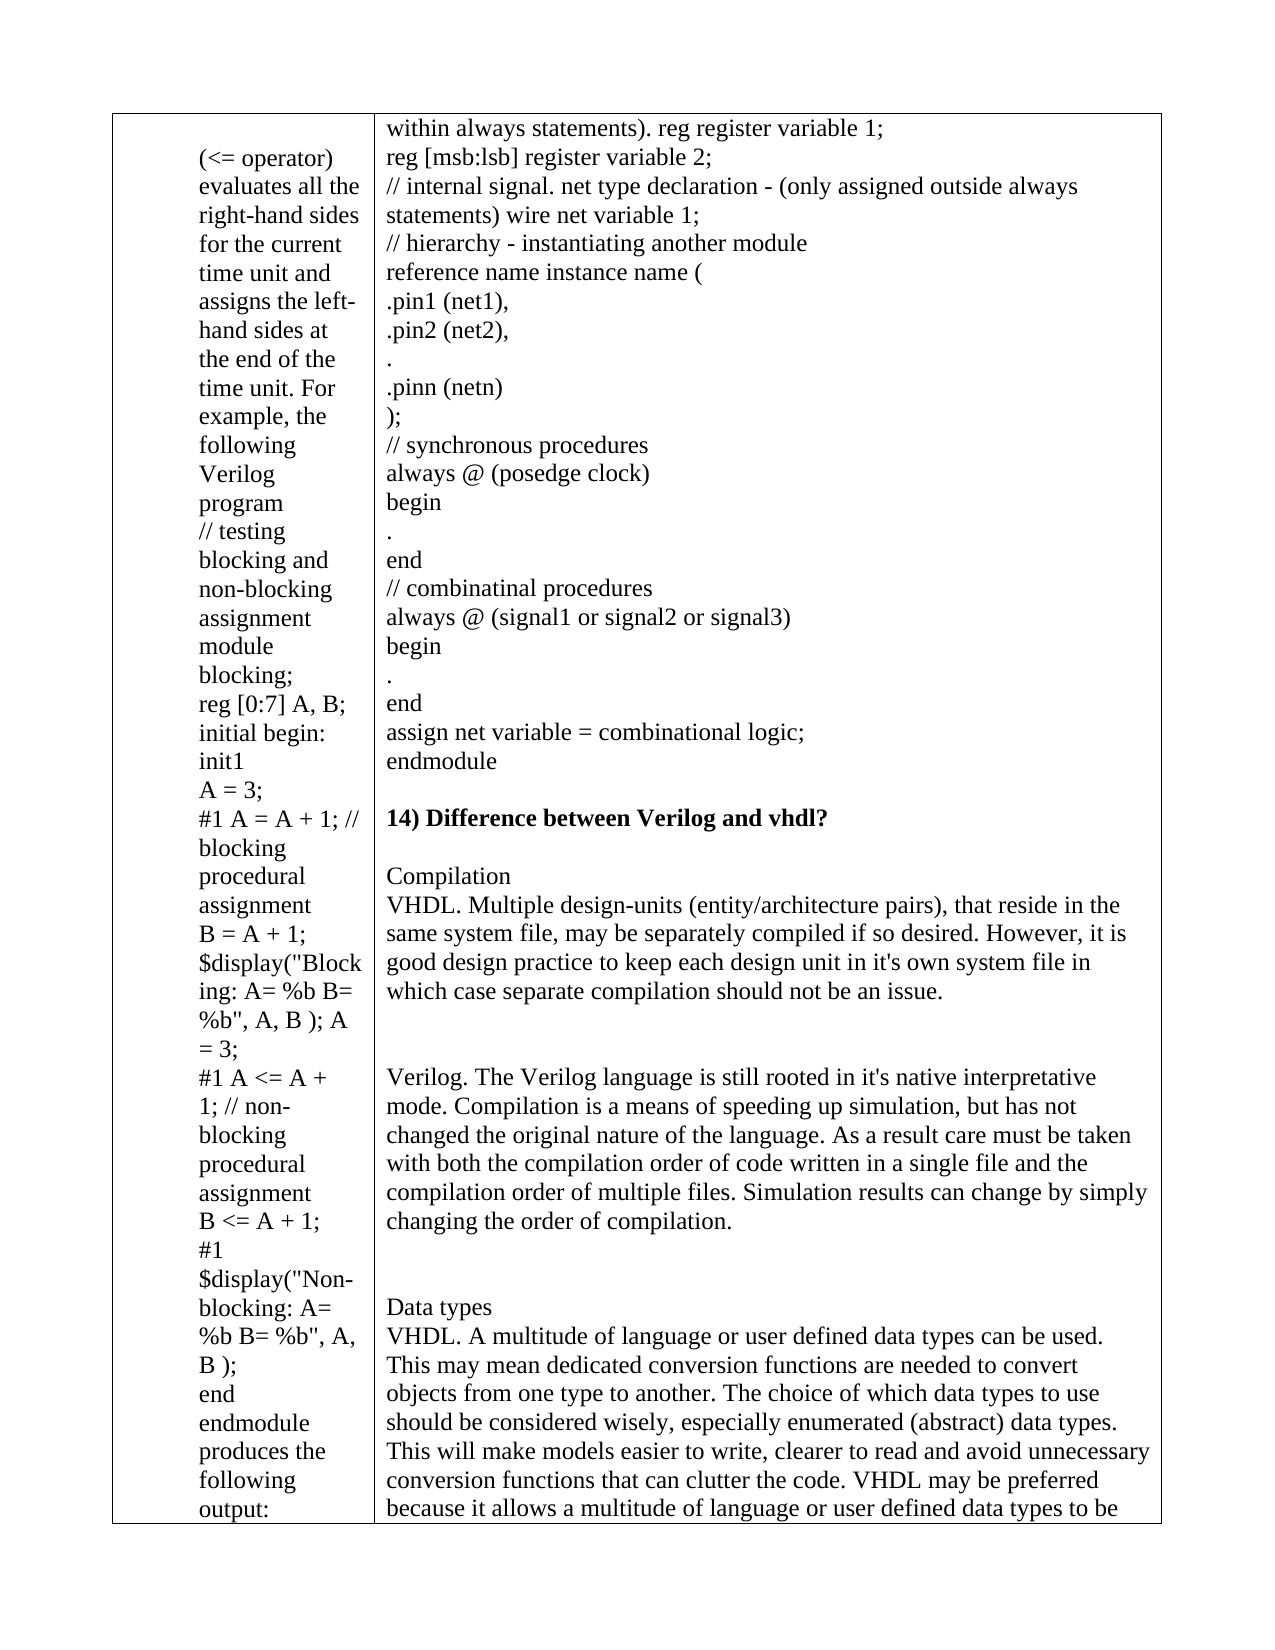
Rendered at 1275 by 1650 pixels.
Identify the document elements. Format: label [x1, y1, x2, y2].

table_cell [375, 114, 1161, 1523]
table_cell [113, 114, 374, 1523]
